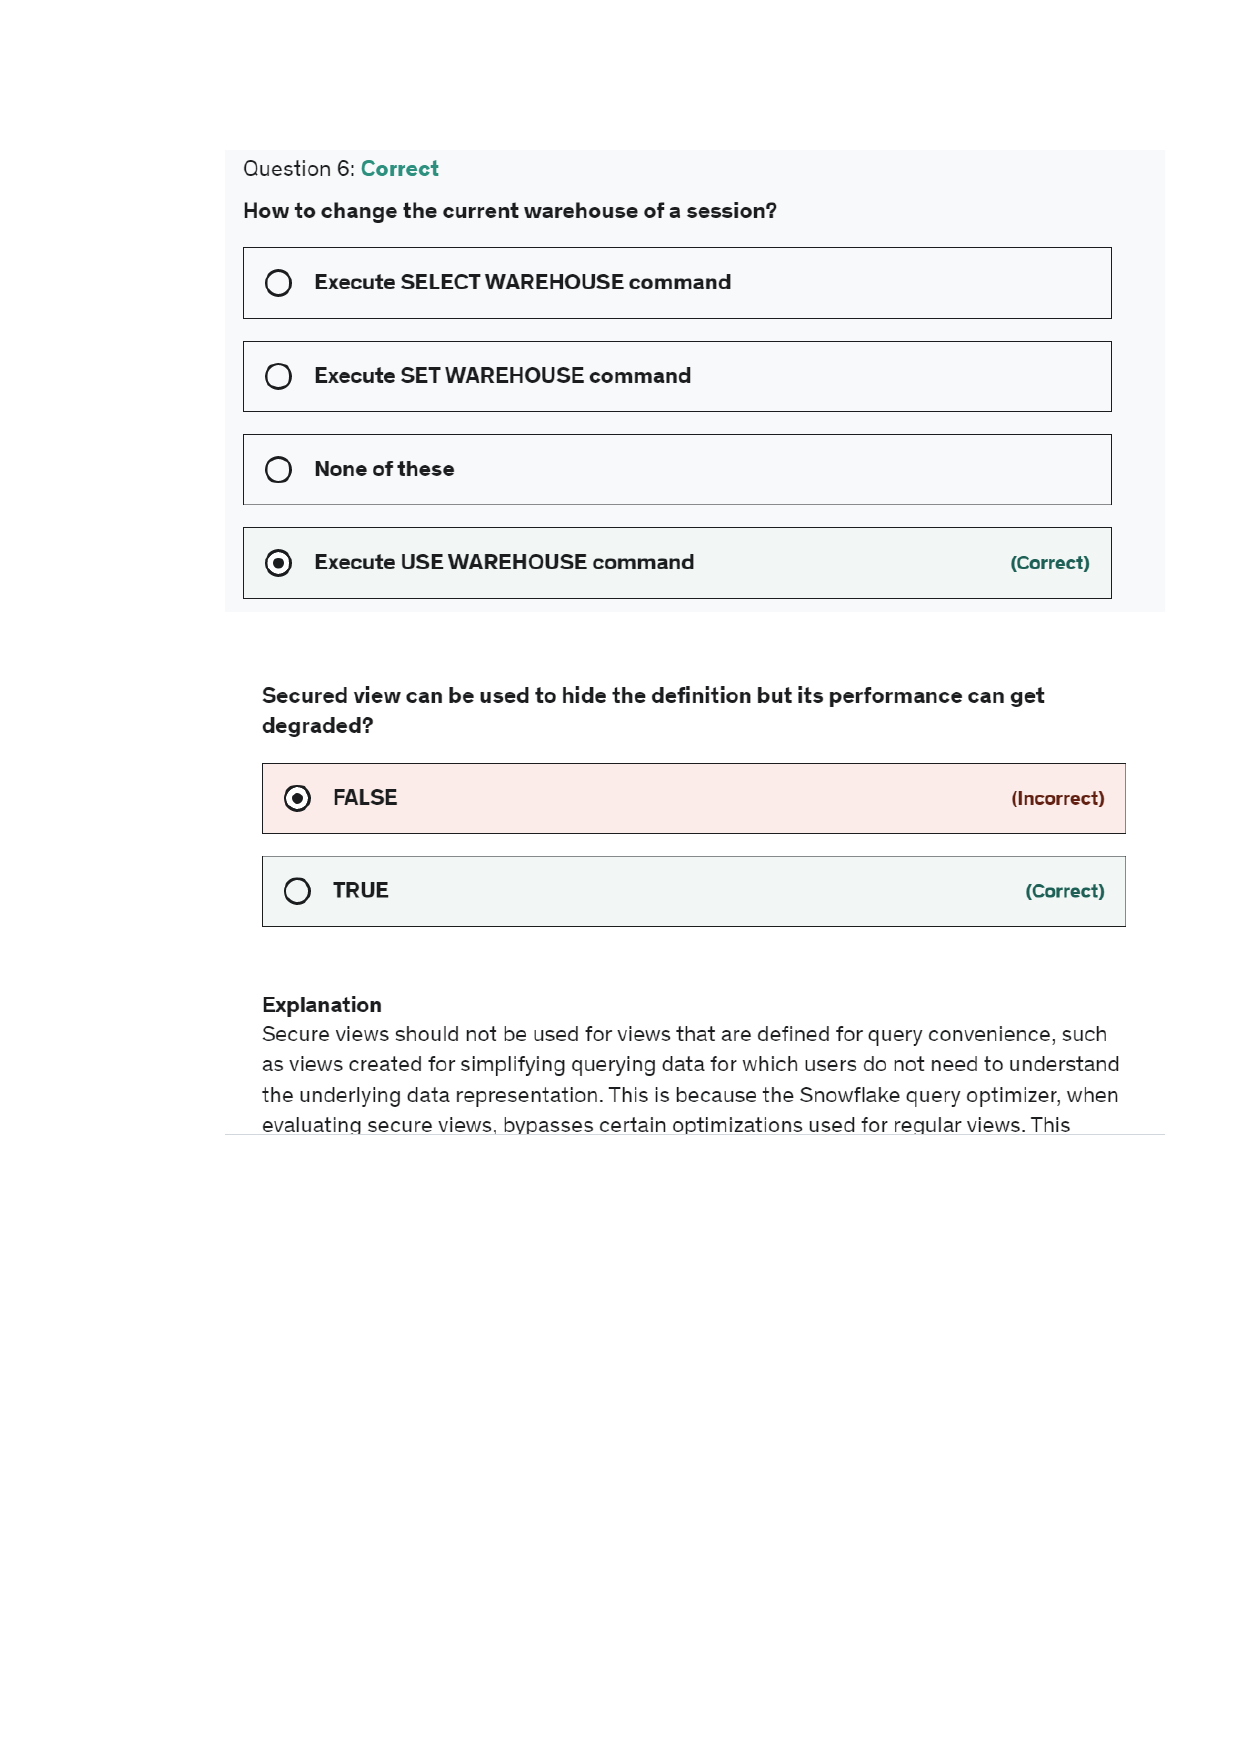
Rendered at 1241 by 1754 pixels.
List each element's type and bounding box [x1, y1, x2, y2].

picture [225, 674, 1166, 1141]
picture [225, 150, 1166, 612]
